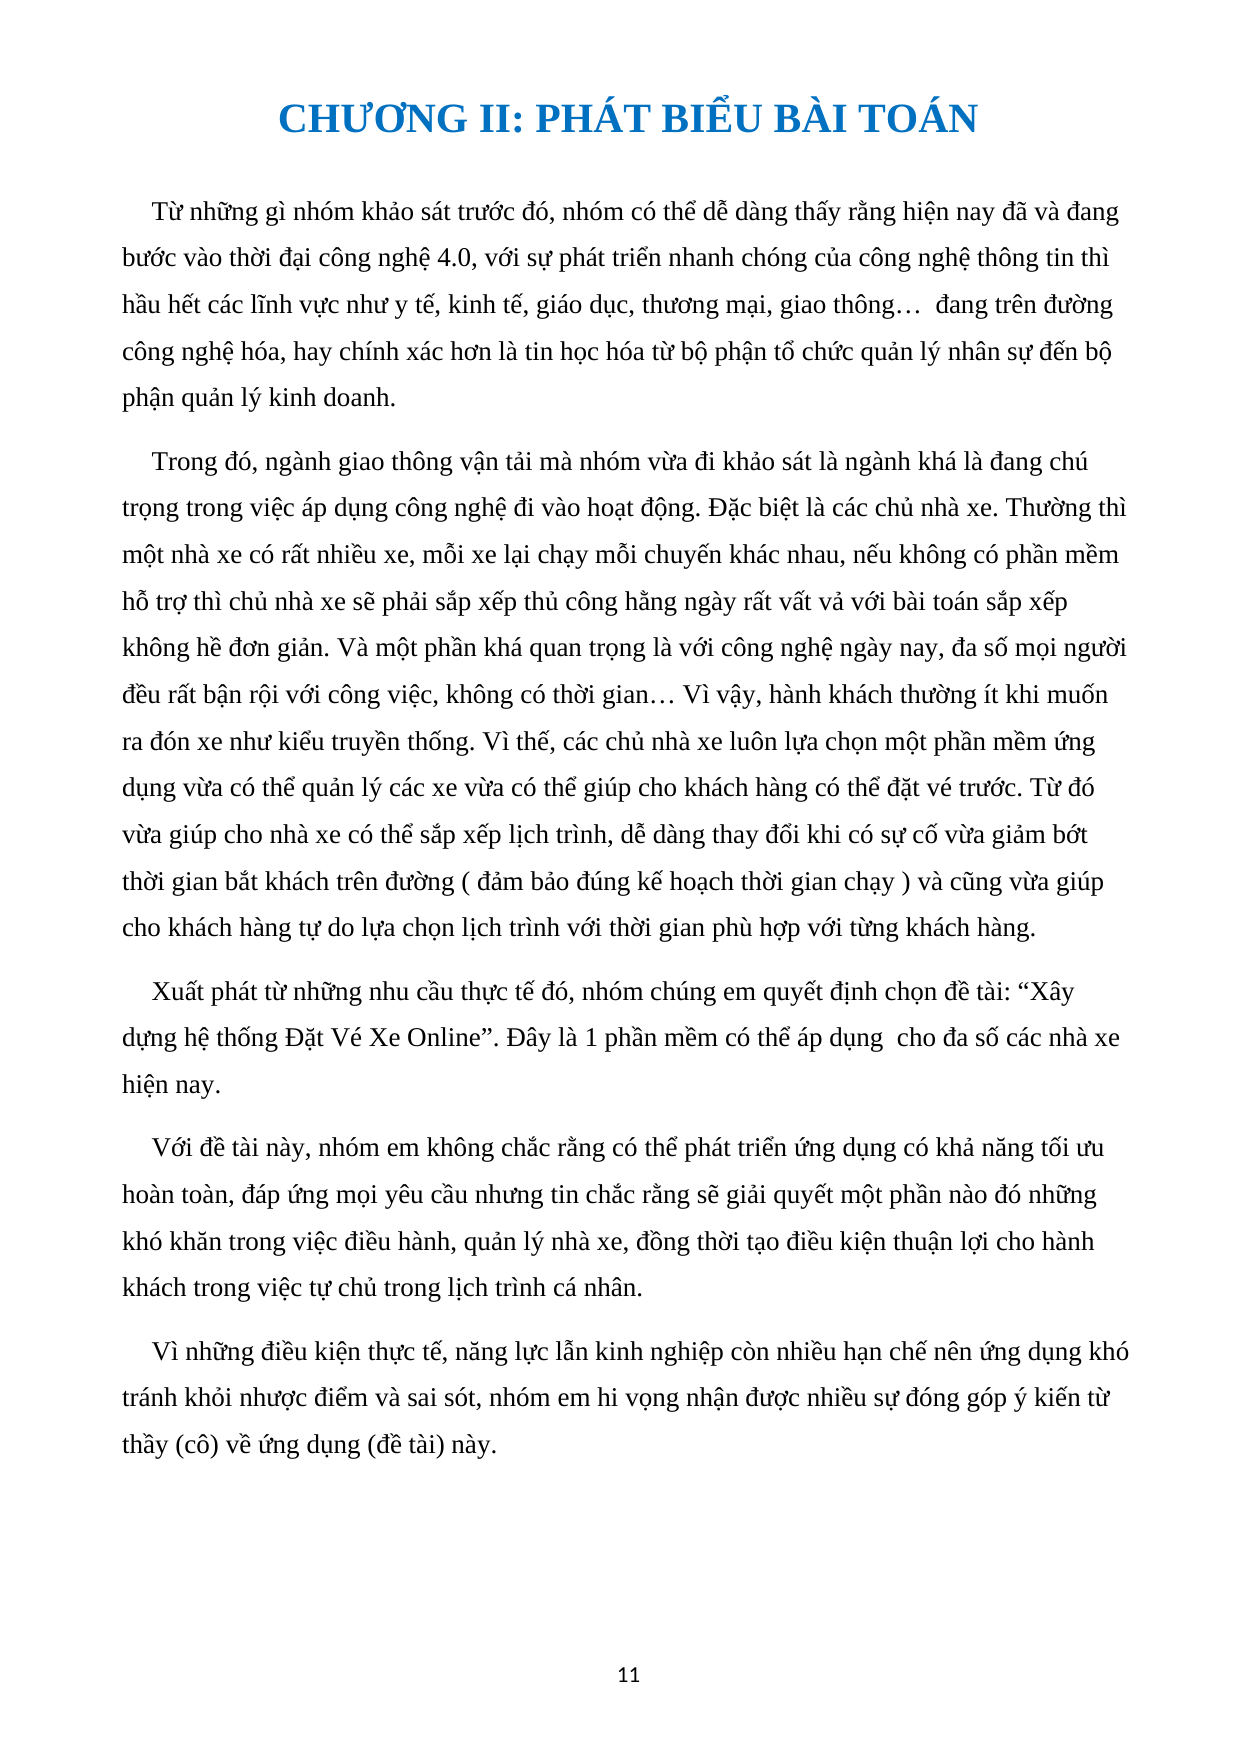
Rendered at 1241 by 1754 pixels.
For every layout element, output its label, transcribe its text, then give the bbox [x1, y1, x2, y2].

text Trong đó, ngành giao thông vận tải mà nhóm vừa đi khảo sát là ngành khá là đang chú trọng trong việc áp dụng công nghệ đi vào hoạt động. Đặc biệt là các chủ nhà xe. Thường thì một nhà xe có rất nhiều xe, mỗi xe lại chạy mỗi chuyến khác nhau, nếu không có phần mềm hỗ trợ thì chủ nhà xe sẽ phải sắp xếp thủ công hằng ngày rất vất vả với bài toán sắp xếp không hề đơn giản. Và một phần khá quan trọng là với công nghệ ngày nay, đa số mọi người đều rất bận rội với công việc, không có thời gian… Vì vậy, hành khách thường ít khi muốn ra đón xe như kiểu truyền thống. Vì thế, các chủ nhà xe luôn lựa chọn một phần mềm ứng dụng vừa có thể quản lý các xe vừa có thể giúp cho khách hàng có thể đặt vé trước. Từ đó vừa giúp cho nhà xe có thể sắp xếp lịch trình, dễ dàng thay đổi khi có sự cố vừa giảm bớt thời gian bắt khách trên đường ( đảm bảo đúng kế hoạch thời gian chạy ) và cũng vừa giúp cho khách hàng tự do lựa chọn lịch trình với thời gian phù hợp với từng khách hàng. [122, 445, 1134, 943]
text Xuất phát từ những nhu cầu thực tế đó, nhóm chúng em quyết định chọn đề tài: “Xây dựng hệ thống Đặt Vé Xe Online”. Đây là 1 phần mềm có thể áp dụng cho đa số các nhà xe hiện nay. [122, 975, 1134, 1099]
text Với đề tài này, nhóm em không chắc rằng có thể phát triển ứng dụng có khả năng tối ưu hoàn toàn, đáp ứng mọi yêu cầu nhưng tin chắc rằng sẽ giải quyết một phần nào đó những khó khăn trong việc điều hành, quản lý nhà xe, đồng thời tạo điều kiện thuận lợi cho hành khách trong việc tự chủ trong lịch trình cá nhân. [122, 1131, 1134, 1303]
text Từ những gì nhóm khảo sát trước đó, nhóm có thể dễ dàng thấy rằng hiện nay đã và đang bước vào thời đại công nghệ 4.0, với sự phát triển nhanh chóng của công nghệ thông tin thì hầu hết các lĩnh vực như y tế, kinh tế, giáo dục, thương mại, giao thông… đang trên đường công nghệ hóa, hay chính xác hơn là tin học hóa từ bộ phận tổ chức quản lý nhân sự đến bộ phận quản lý kinh doanh. [122, 195, 1134, 413]
text CHƯƠNG II: PHÁT BIỂU BÀI TOÁN [122, 94, 1134, 142]
text Vì những điều kiện thực tế, năng lực lẫn kinh nghiệp còn nhiều hạn chế nên ứng dụng khó tránh khỏi nhược điểm và sai sót, nhóm em hi vọng nhận được nhiều sự đóng góp ý kiến từ thầy (cô) về ứng dụng (đề tài) này. [122, 1335, 1134, 1459]
